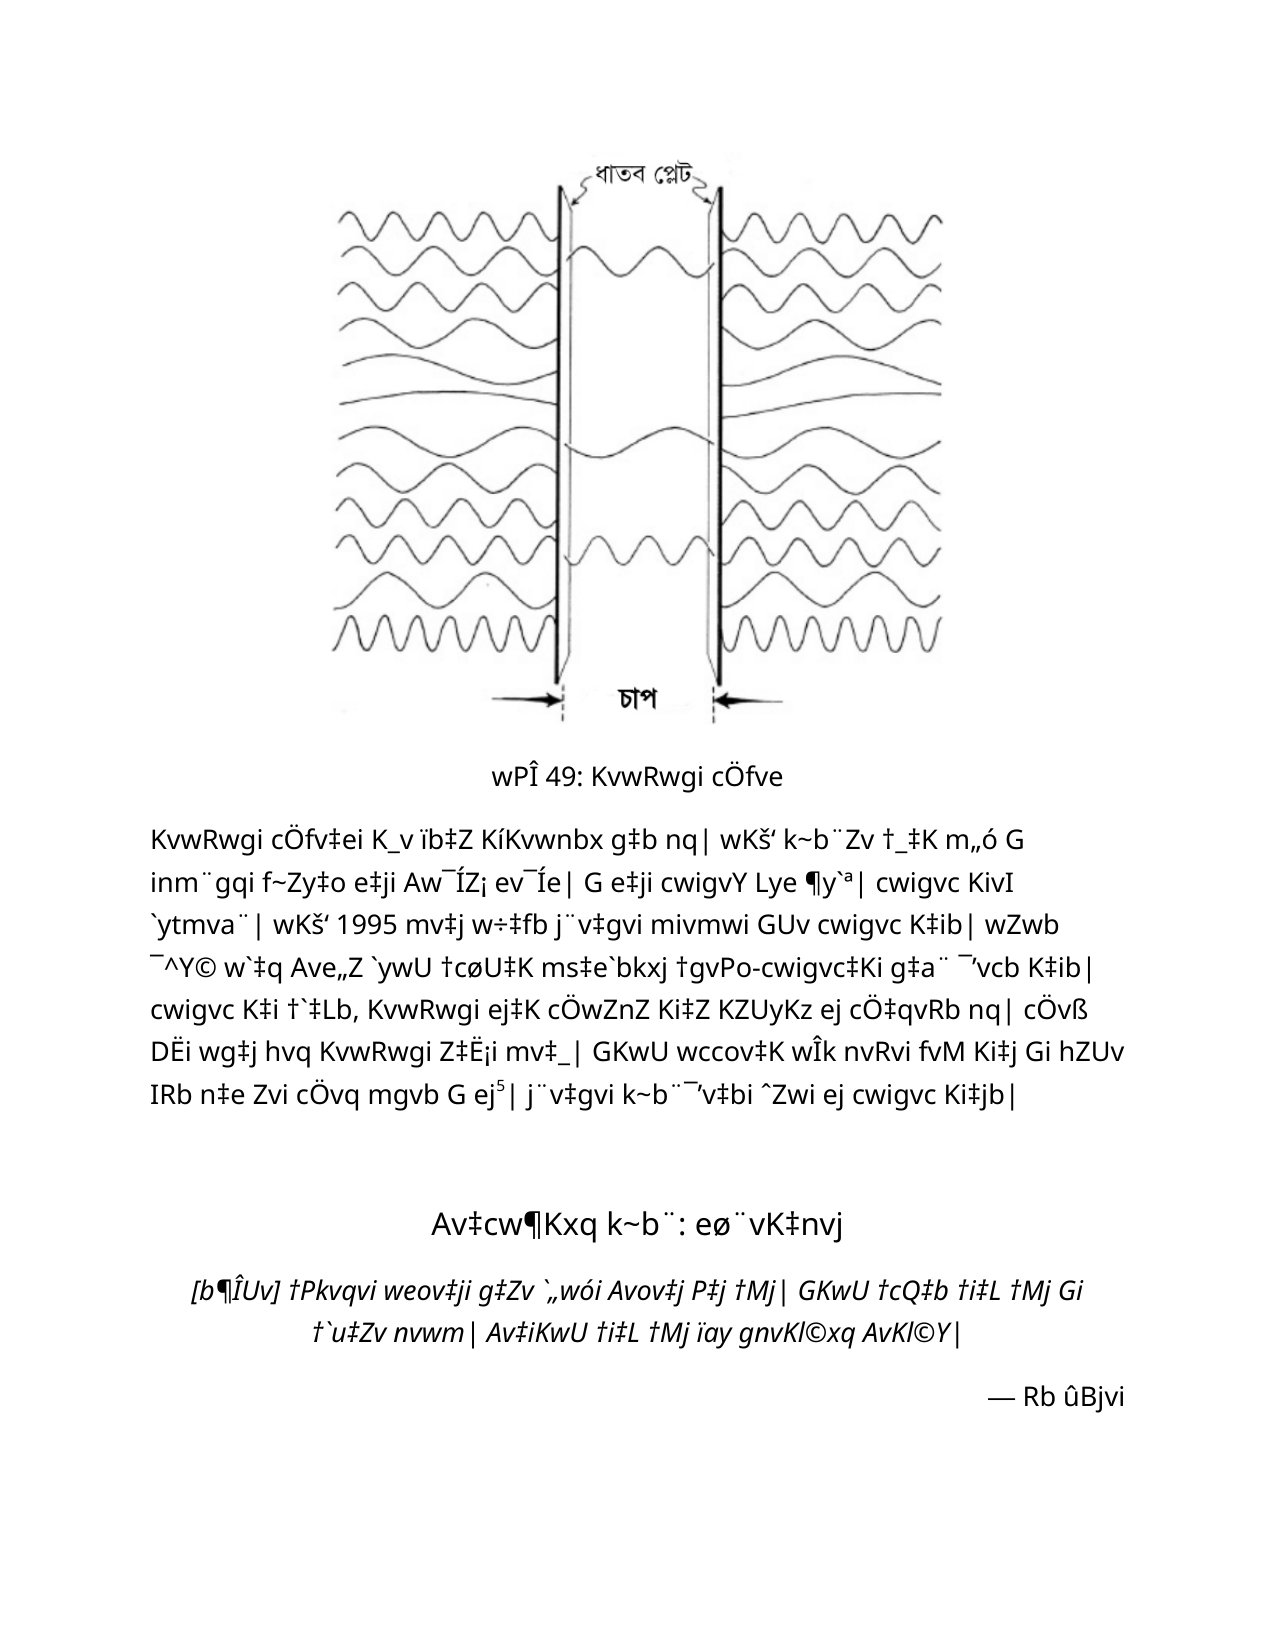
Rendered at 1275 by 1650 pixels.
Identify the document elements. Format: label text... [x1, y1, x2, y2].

text — Rb ûBjvi [150, 1377, 1125, 1414]
picture [321, 149, 954, 733]
text KvwRwgi cÖfv‡ei K_v ïb‡Z KíKvwnbx g‡b nq| wKš‘ k~b¨Zv †_‡K m„ó G inm¨gqi f~Zy‡o e‡ji Aw¯ÍZ¡ ev¯Íe| G e‡ji cwigvY Lye ¶y`ª| cwigvc KivI `ytmva¨| wKš‘ 1995 mv‡j w÷‡fb j¨v‡gvi mivmwi GUv cwigvc K‡ib| wZwb ¯^Y© w`‡q Ave„Z `ywU †cøU‡K ms‡e`bkxj †gvPo-cwigvc‡Ki g‡a¨ ¯’vcb K‡ib| cwigvc K‡i †`‡Lb, KvwRwgi ej‡K cÖwZnZ Ki‡Z KZUyKz ej cÖ‡qvRb nq| cÖvß DËi wg‡j hvq KvwRwgi Z‡Ë¡i mv‡_| GKwU wccov‡K wÎk nvRvi fvM Ki‡j Gi hZUv IRb n‡e Zvi cÖvq mgvb G ej5| j¨v‡gvi k~b¨¯’v‡bi ˆZwi ej cwigvc Ki‡jb| [150, 821, 1125, 1112]
text wPÎ 49: KvwRwgi cÖfve [150, 758, 1125, 794]
text Av‡cw¶Kxq k~b¨: eø¨vK‡nvj [150, 1202, 1125, 1244]
text [b¶ÎUv] †Pkvqvi weov‡ji g‡Zv `„wói Avov‡j P‡j †Mj| GKwU †cQ‡b †i‡L †Mj Gi †`u‡Zv nvwm| Av‡iKwU †i‡L †Mj ïay gnvKl©xq AvKl©Y| [150, 1271, 1125, 1351]
